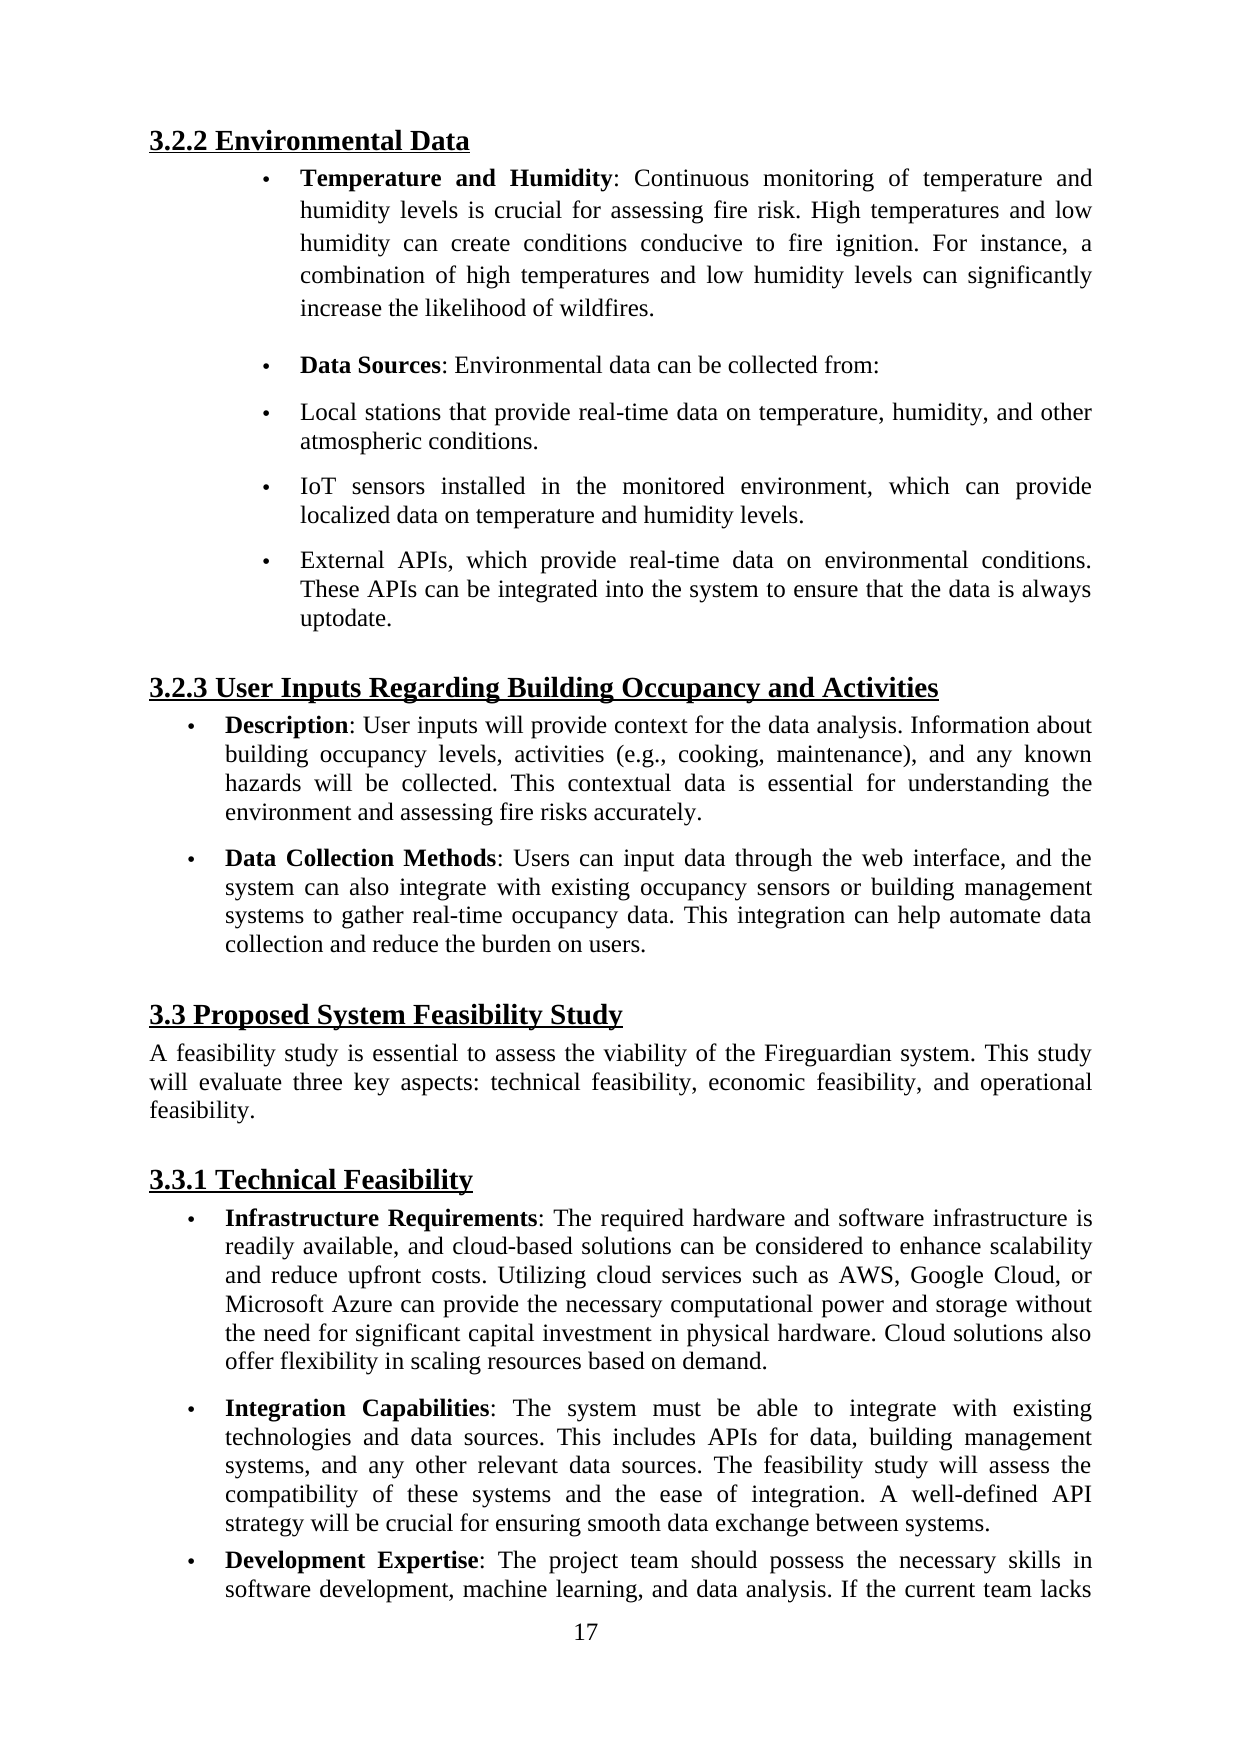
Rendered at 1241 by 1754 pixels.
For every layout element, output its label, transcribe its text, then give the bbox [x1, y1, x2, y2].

text A feasibility study is essential to assess the viability of the Fireguardian system. This study will evaluate three key aspects: technical feasibility, economic feasibility, and operational feasibility. [149, 1038, 1093, 1124]
list Data Collection Methods: Users can input data through the web interface, and the system can also integrate with existing occupancy sensors or building management systems to gather real-time occupancy data. This integration can help automate data collection and reduce the burden on users. [187, 843, 1093, 958]
list Description: User inputs will provide context for the data analysis. Information about building occupancy levels, activities (e.g., cooking, maintenance), and any known hazards will be collected. This contextual data is essential for understanding the environment and assessing fire risks accurately. [187, 710, 1093, 825]
subtitle 3.3.1 Technical Feasibility [149, 1162, 1184, 1196]
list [187, 1545, 1093, 1602]
subtitle 3.2.2 Environmental Data [149, 123, 1184, 156]
list IoT sensors installed in the monitored environment, which can provide localized data on temperature and humidity levels. [262, 471, 1093, 528]
list Infrastructure Requirements: The required hardware and software infrastructure is readily available, and cloud-based solutions can be considered to enhance scalability and reduce upfront costs. Utilizing cloud services such as AWS, Google Cloud, or Microsoft Azure can provide the necessary computational power and storage without the need for significant capital investment in physical hardware. Cloud solutions also offer flexibility in scaling resources based on demand. [187, 1203, 1093, 1375]
subtitle 3.2.3 User Inputs Regarding Building Occupancy and Activities [149, 670, 1184, 703]
list Local stations that provide real-time data on temperature, humidity, and other atmospheric conditions. [262, 397, 1093, 454]
subtitle 3.3 Proposed System Feasibility Study [149, 997, 1184, 1031]
list Data Sources: Environmental data can be collected from: [262, 350, 1093, 379]
list Integration Capabilities: The system must be able to integrate with existing technologies and data sources. This includes APIs for data, building management systems, and any other relevant data sources. The feasibility study will assess the compatibility of these systems and the ease of integration. A well-defined API strategy will be crucial for ensuring smooth data exchange between systems. [187, 1393, 1093, 1537]
list External APIs, which provide real-time data on environmental conditions. These APIs can be integrated into the system to ensure that the data is always uptodate. [262, 545, 1093, 631]
list Temperature and Humidity: Continuous monitoring of temperature and humidity levels is crucial for assessing fire risk. High temperatures and low humidity can create conditions conducive to fire ignition. For instance, a combination of high temperatures and low humidity levels can significantly increase the likelihood of wildfires. [262, 163, 1093, 321]
